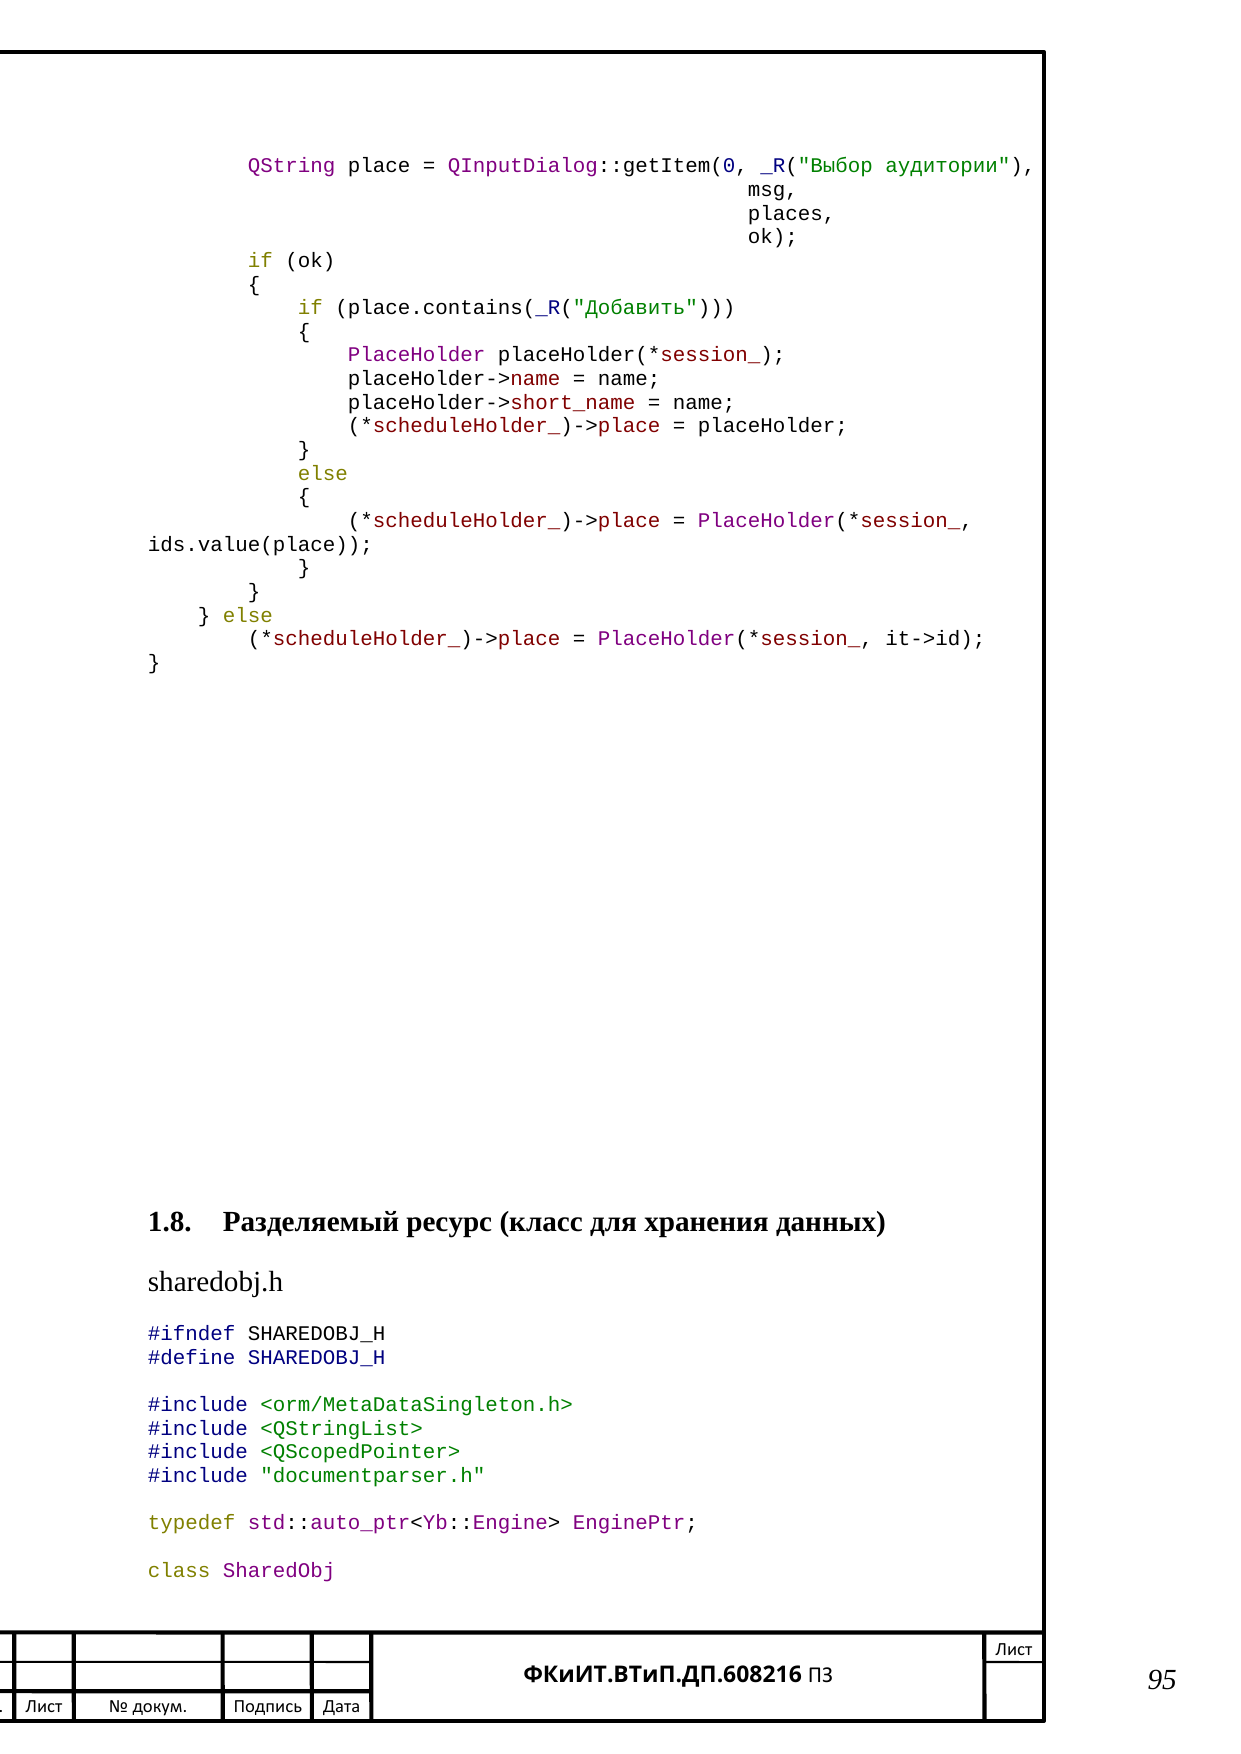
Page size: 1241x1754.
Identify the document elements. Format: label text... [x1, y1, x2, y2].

text #include "documentparser.h" [148, 1465, 1167, 1489]
text class SharedObj [148, 1559, 1167, 1583]
text if (place.contains(_R("Добавить"))) [148, 297, 1167, 321]
text places, [148, 203, 1167, 226]
list Разделяемый ресурс (класс для хранения данных) [148, 1204, 1167, 1238]
text #include <orm/MetaDataSingleton.h> [148, 1394, 1167, 1418]
text { [148, 321, 1167, 344]
text { [148, 486, 1167, 510]
text ok); [148, 226, 1167, 250]
text msg, [148, 179, 1167, 203]
text } else [148, 604, 1167, 628]
text placeHolder->name = name; [148, 368, 1167, 392]
text } [148, 652, 1167, 676]
text if (ok) [148, 250, 1167, 273]
text typedef std::auto_ptr<Yb::Engine> EnginePtr; [148, 1512, 1167, 1536]
text PlaceHolder placeHolder(*session_); [148, 344, 1167, 368]
text sharedobj.h [148, 1264, 1167, 1297]
text (*scheduleHolder_)->place = PlaceHolder(*session_, ids.value(place)); [148, 510, 1167, 557]
text #include <QStringList> [148, 1418, 1167, 1441]
text else [148, 463, 1167, 486]
text } [148, 557, 1167, 581]
text } [148, 439, 1167, 463]
text #ifndef SHAREDOBJ_H [148, 1323, 1167, 1347]
text placeHolder->short_name = name; [148, 392, 1167, 415]
text (*scheduleHolder_)->place = PlaceHolder(*session_, it->id); [148, 628, 1167, 652]
text (*scheduleHolder_)->place = placeHolder; [148, 415, 1167, 439]
text QString place = QInputDialog::getItem(0, _R("Выбор аудитории"), [148, 155, 1167, 179]
text { [148, 273, 1167, 297]
text #include <QScopedPointer> [148, 1441, 1167, 1465]
text #define SHAREDOBJ_H [148, 1347, 1167, 1370]
text } [148, 581, 1167, 604]
